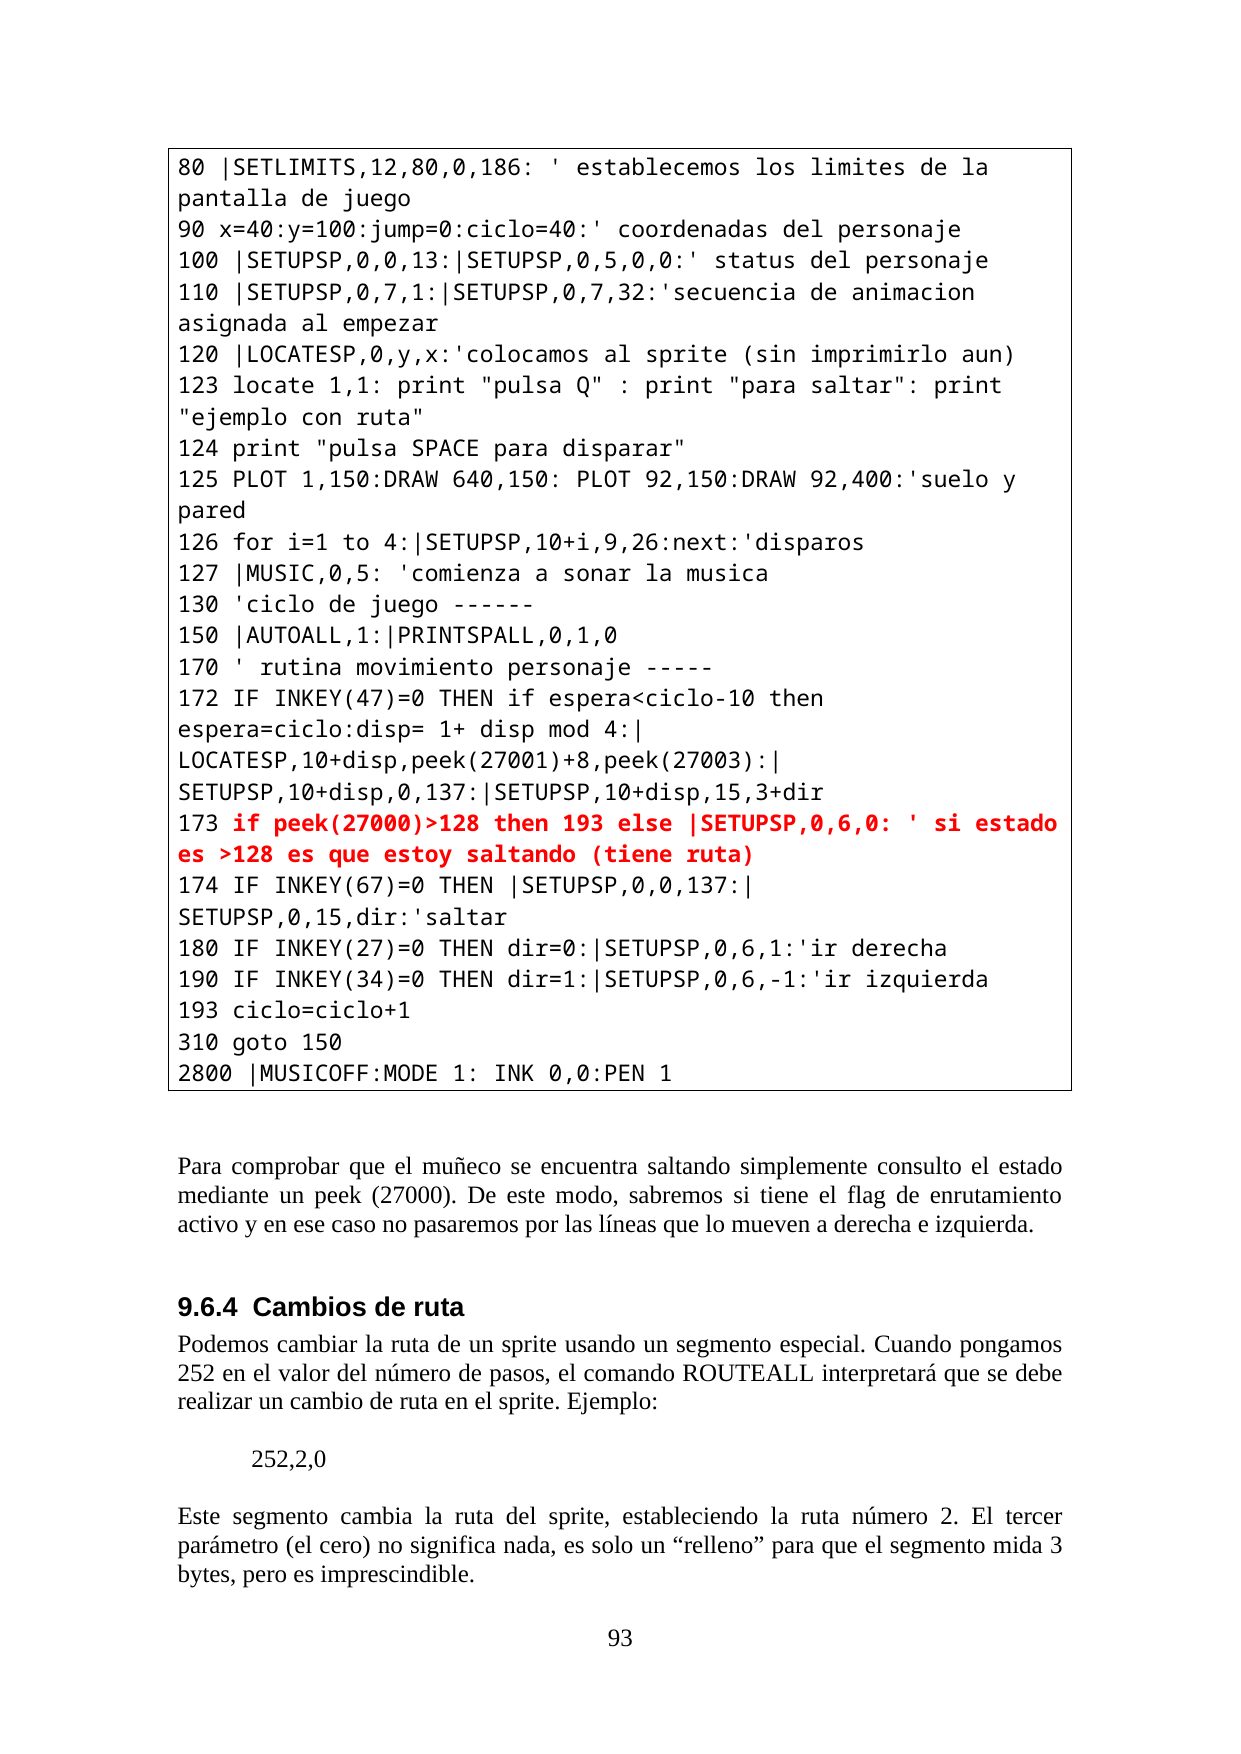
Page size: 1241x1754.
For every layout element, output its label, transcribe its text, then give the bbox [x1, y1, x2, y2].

text 123 locate 1,1: print "pulsa Q" : print "para saltar": print "ejemplo con ruta" [177, 369, 1063, 432]
text 174 IF INKEY(67)=0 THEN |SETUPSP,0,0,137:|SETUPSP,0,15,dir:'saltar [177, 869, 1063, 932]
text 252,2,0 [177, 1444, 1063, 1473]
subtitle Cambios de ruta [177, 1291, 1063, 1323]
text 126 for i=1 to 4:|SETUPSP,10+i,9,26:next:'disparos [177, 526, 1063, 557]
text 150 |AUTOALL,1:|PRINTSPALL,0,1,0 [177, 619, 1063, 651]
text 80 |SETLIMITS,12,80,0,186: ' establecemos los limites de la pantalla de juego [169, 149, 1071, 213]
text 2800 |MUSICOFF:MODE 1: INK 0,0:PEN 1 [169, 1054, 1071, 1090]
text 193 ciclo=ciclo+1 [177, 994, 1063, 1026]
text 172 IF INKEY(47)=0 THEN if espera<ciclo-10 then espera=ciclo:disp= 1+ disp mod 4:|LOCATESP,10+disp,peek(27001)+8,peek(27003):|SETUPSP,10+disp,0,137:|SETUPSP,10+disp,15,3+dir [177, 682, 1063, 807]
text 110 |SETUPSP,0,7,1:|SETUPSP,0,7,32:'secuencia de animacion asignada al empezar [177, 276, 1063, 338]
text 90 x=40:y=100:jump=0:ciclo=40:' coordenadas del personaje [177, 213, 1063, 244]
text 310 goto 150 [177, 1026, 1063, 1054]
text 127 |MUSIC,0,5: 'comienza a sonar la musica [177, 557, 1063, 588]
text 120 |LOCATESP,0,y,x:'colocamos al sprite (sin imprimirlo aun) [177, 338, 1063, 369]
text 170 ' rutina movimiento personaje ----- [177, 651, 1063, 682]
text Podemos cambiar la ruta de un sprite usando un segmento especial. Cuando pongamos 252 en el valor del número de pasos, el comando ROUTEALL interpretará que se debe realizar un cambio de ruta en el sprite. Ejemplo: [177, 1329, 1063, 1415]
text 124 print "pulsa SPACE para disparar" [177, 432, 1063, 463]
text 100 |SETUPSP,0,0,13:|SETUPSP,0,5,0,0:' status del personaje [177, 244, 1063, 276]
text 173 if peek(27000)>128 then 193 else |SETUPSP,0,6,0: ' si estado es >128 es que estoy saltando (tiene ruta) [177, 807, 1063, 869]
text Este segmento cambia la ruta del sprite, estableciendo la ruta número 2. El tercer parámetro (el cero) no significa nada, es solo un “relleno” para que el segmento mida 3 bytes, pero es imprescindible. [177, 1501, 1063, 1588]
text 130 'ciclo de juego ------ [177, 588, 1063, 619]
text Para comprobar que el muñeco se encuentra saltando simplemente consulto el estado mediante un peek (27000). De este modo, sabremos si tiene el flag de enrutamiento activo y en ese caso no pasaremos por las líneas que lo mueven a derecha e izquierda. [177, 1151, 1063, 1238]
text 125 PLOT 1,150:DRAW 640,150: PLOT 92,150:DRAW 92,400:'suelo y pared [177, 463, 1063, 526]
text 190 IF INKEY(34)=0 THEN dir=1:|SETUPSP,0,6,-1:'ir izquierda [177, 963, 1063, 994]
text 180 IF INKEY(27)=0 THEN dir=0:|SETUPSP,0,6,1:'ir derecha [177, 932, 1063, 963]
